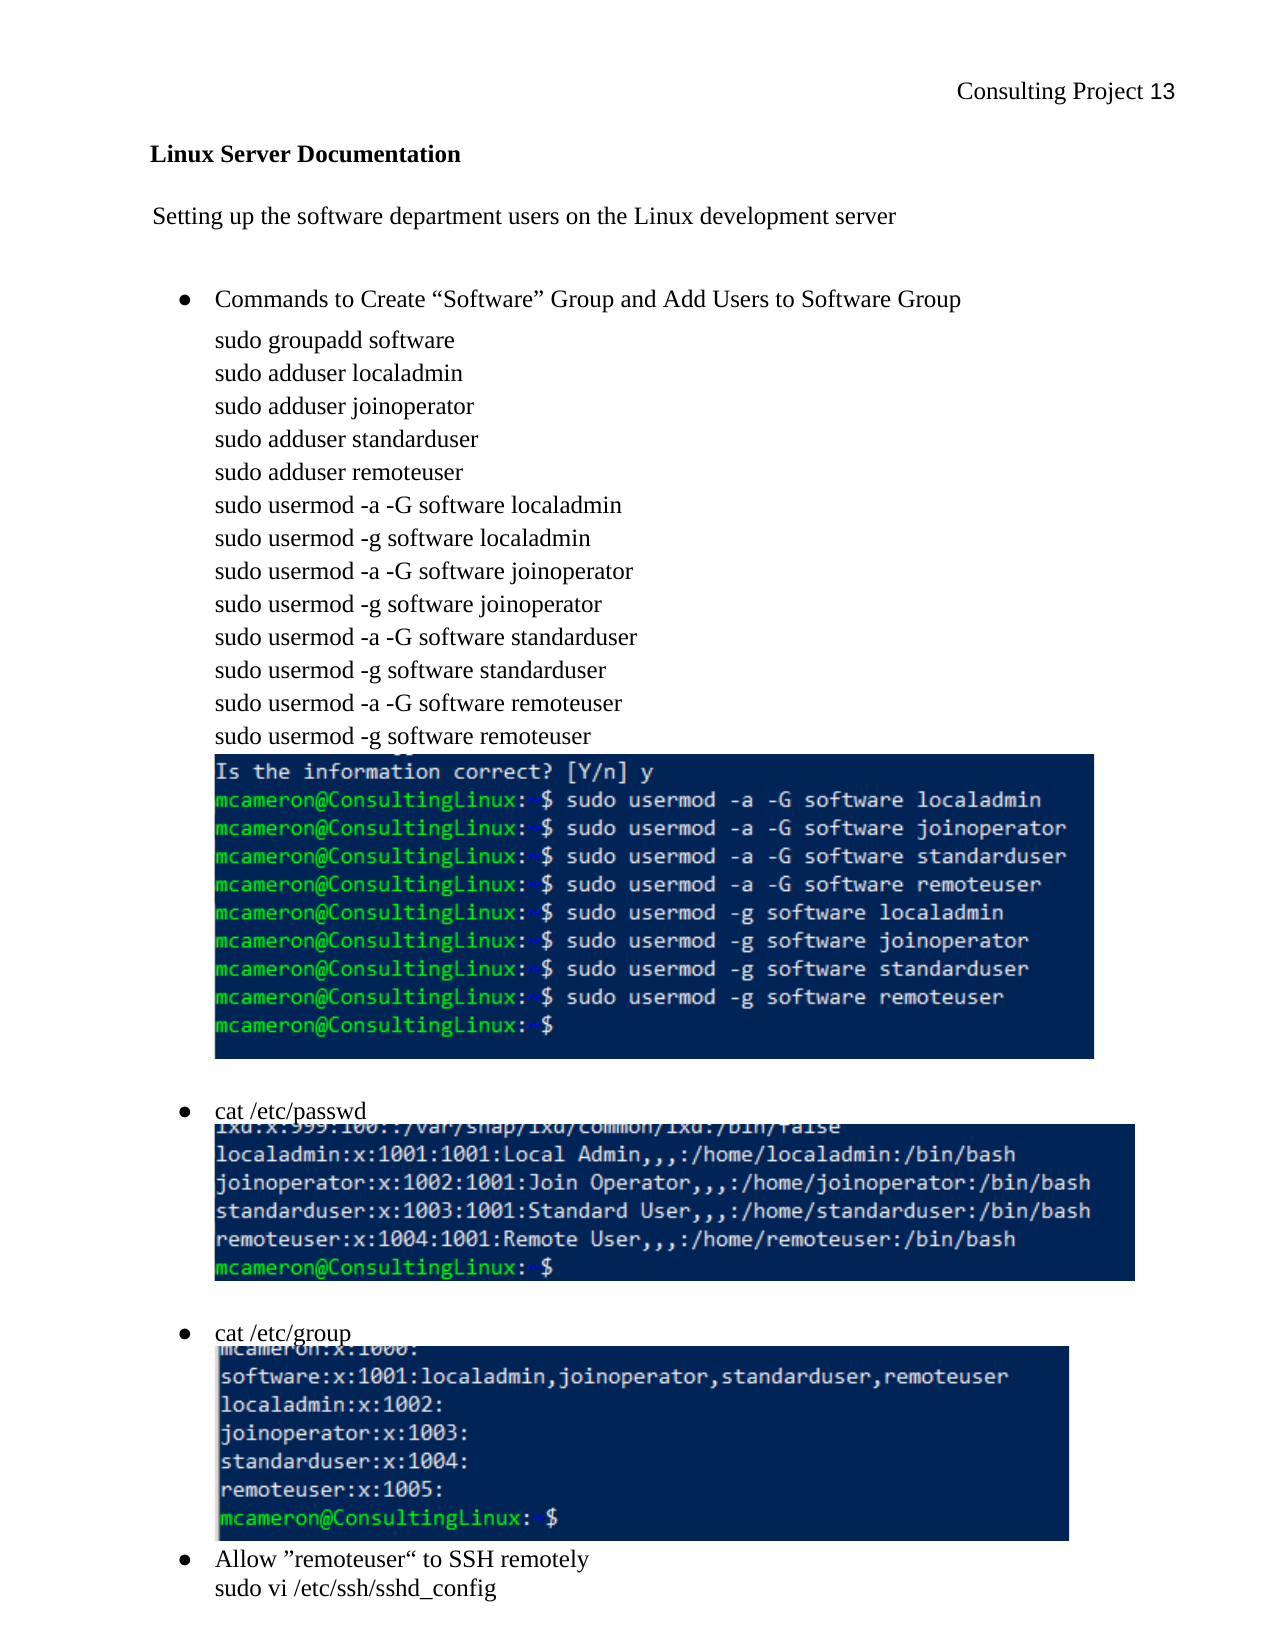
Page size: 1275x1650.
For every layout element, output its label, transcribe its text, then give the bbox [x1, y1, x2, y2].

text sudo usermod -a -G software standarduser [214, 622, 1175, 651]
text sudo adduser localadmin [214, 358, 1175, 387]
picture [214, 754, 1095, 1059]
subtitle Commands to Create “Software” Group and Add Users to Software Group [177, 284, 1175, 313]
text sudo usermod -a -G software joinoperator [214, 556, 1175, 585]
text sudo usermod -g software joinoperator [214, 589, 1175, 618]
text sudo usermod -g software localadmin [214, 523, 1175, 552]
text sudo adduser joinoperator [214, 391, 1175, 420]
picture [214, 1124, 1135, 1281]
picture [214, 1346, 1070, 1541]
subtitle Linux Server Documentation [150, 139, 1175, 168]
text Setting up the software department users on the Linux development server [139, 201, 1175, 230]
subtitle cat /etc/passwd [177, 1096, 1175, 1125]
subtitle cat /etc/group [177, 1318, 1175, 1347]
subtitle Allow ”remoteuser“ to SSH remotely [177, 1544, 1175, 1573]
text sudo groupadd software [214, 325, 1175, 354]
text sudo adduser remoteuser [214, 457, 1175, 486]
text sudo usermod -g software standarduser [214, 655, 1175, 684]
text sudo usermod -g software remoteuser [214, 721, 1175, 750]
text sudo vi /etc/ssh/sshd_config [139, 1573, 1175, 1602]
text sudo usermod -a -G software localadmin [214, 490, 1175, 519]
text sudo usermod -a -G software remoteuser [214, 688, 1175, 717]
text sudo adduser standarduser [214, 424, 1175, 453]
